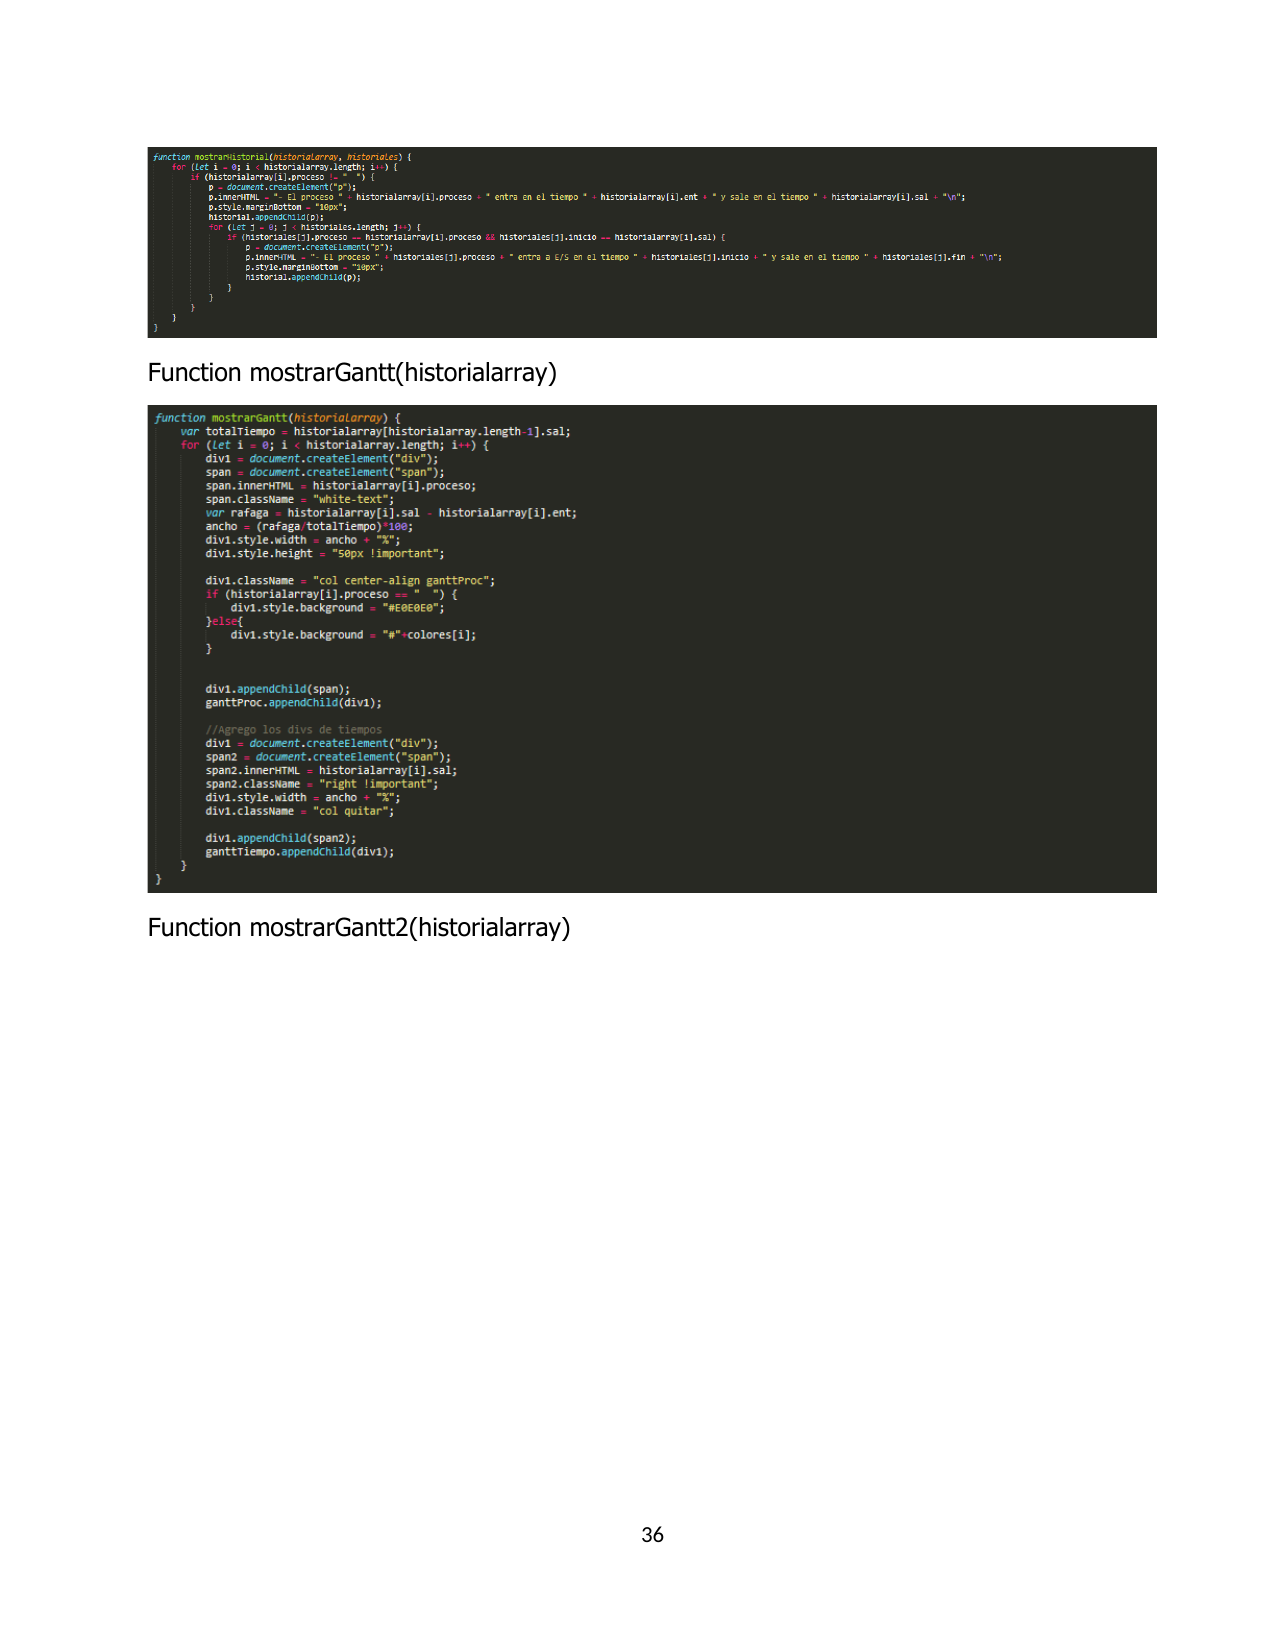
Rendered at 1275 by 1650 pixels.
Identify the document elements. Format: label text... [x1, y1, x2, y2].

picture [147, 405, 1157, 893]
picture [147, 147, 1157, 338]
text Function mostrarGantt2(historialarray) [148, 912, 1157, 942]
text Function mostrarGantt(historialarray) [148, 356, 1157, 386]
